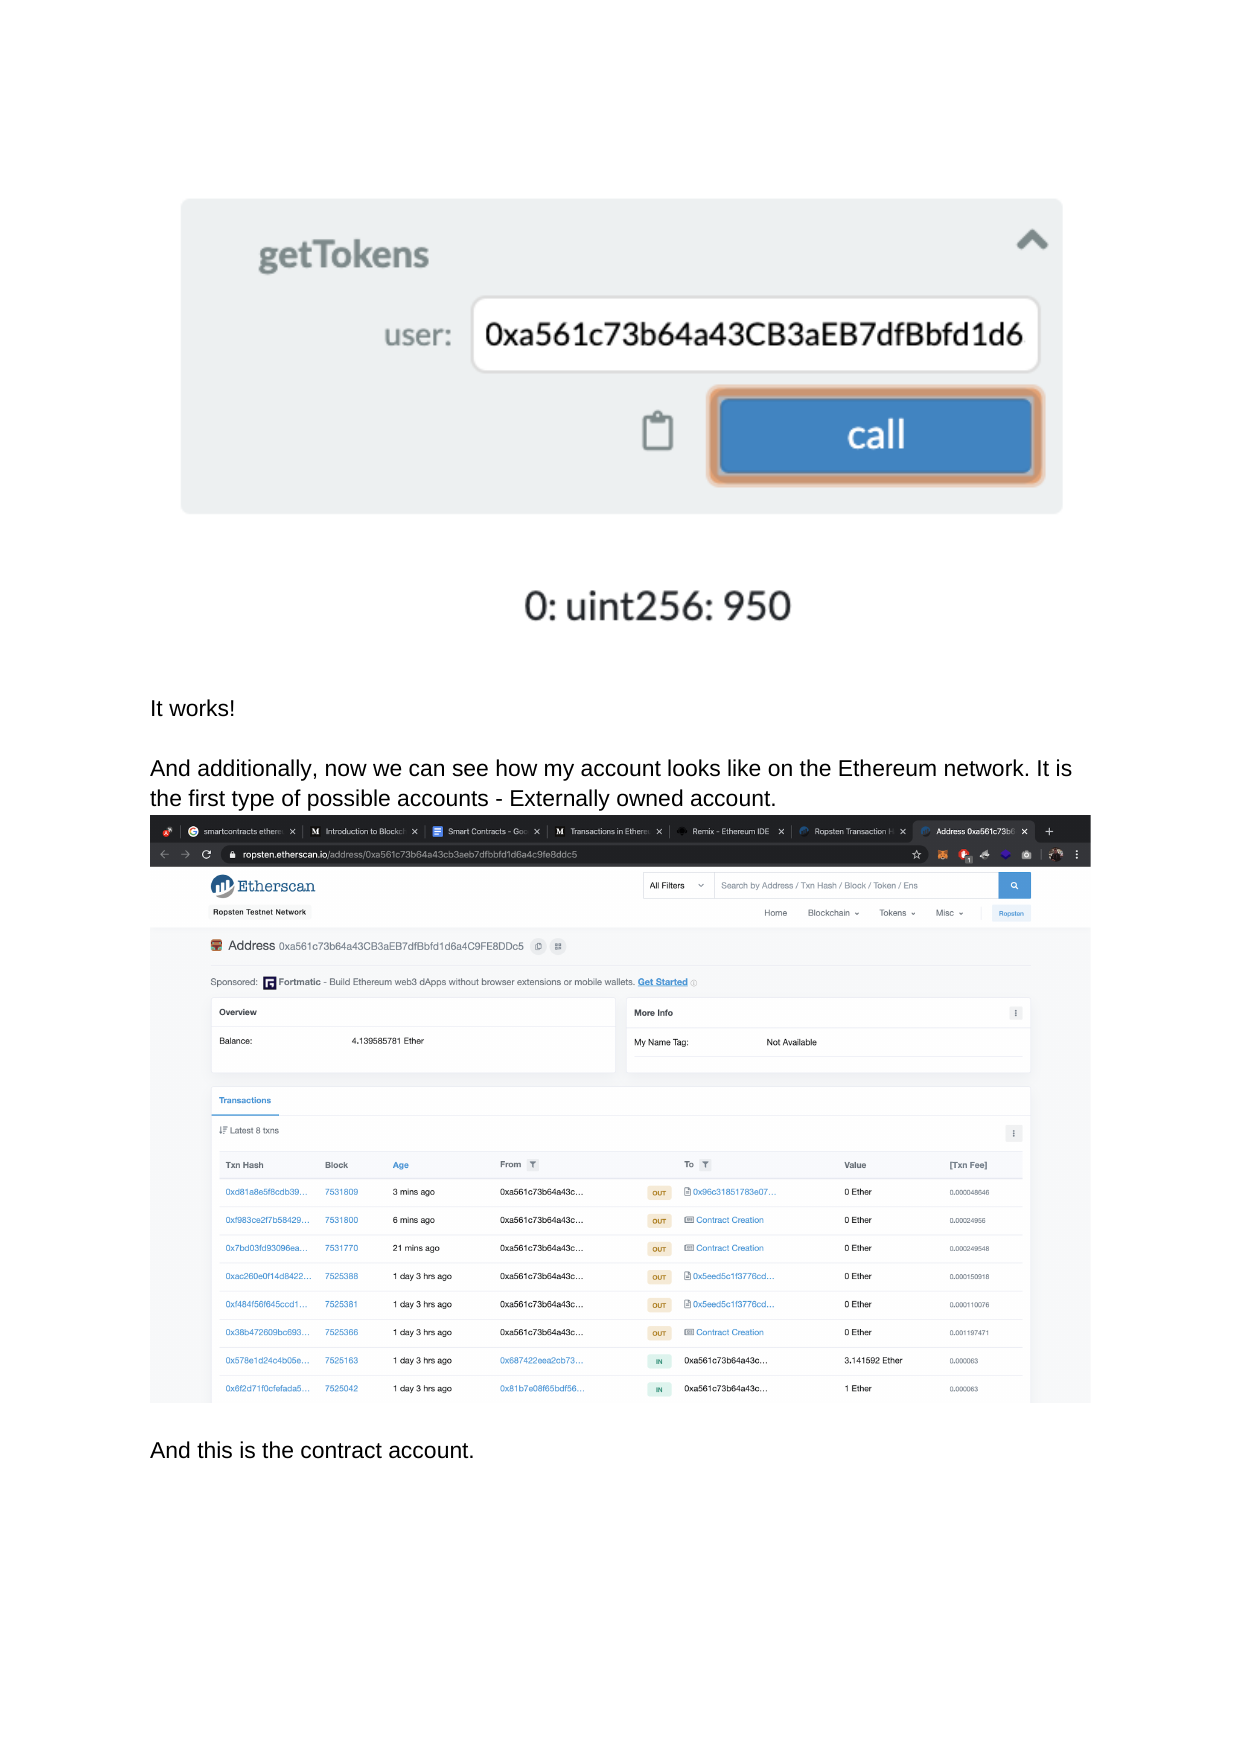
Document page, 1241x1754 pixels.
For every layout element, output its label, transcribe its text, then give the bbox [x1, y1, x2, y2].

picture [150, 150, 1091, 661]
text It works! [150, 694, 1090, 721]
text And additionally, now we can see how my account looks like on the Ethereum network. It is the first type of possible accounts - Externally owned account. [150, 755, 1090, 811]
picture [150, 815, 1091, 1403]
text And this is the contract account. [150, 1437, 1090, 1463]
